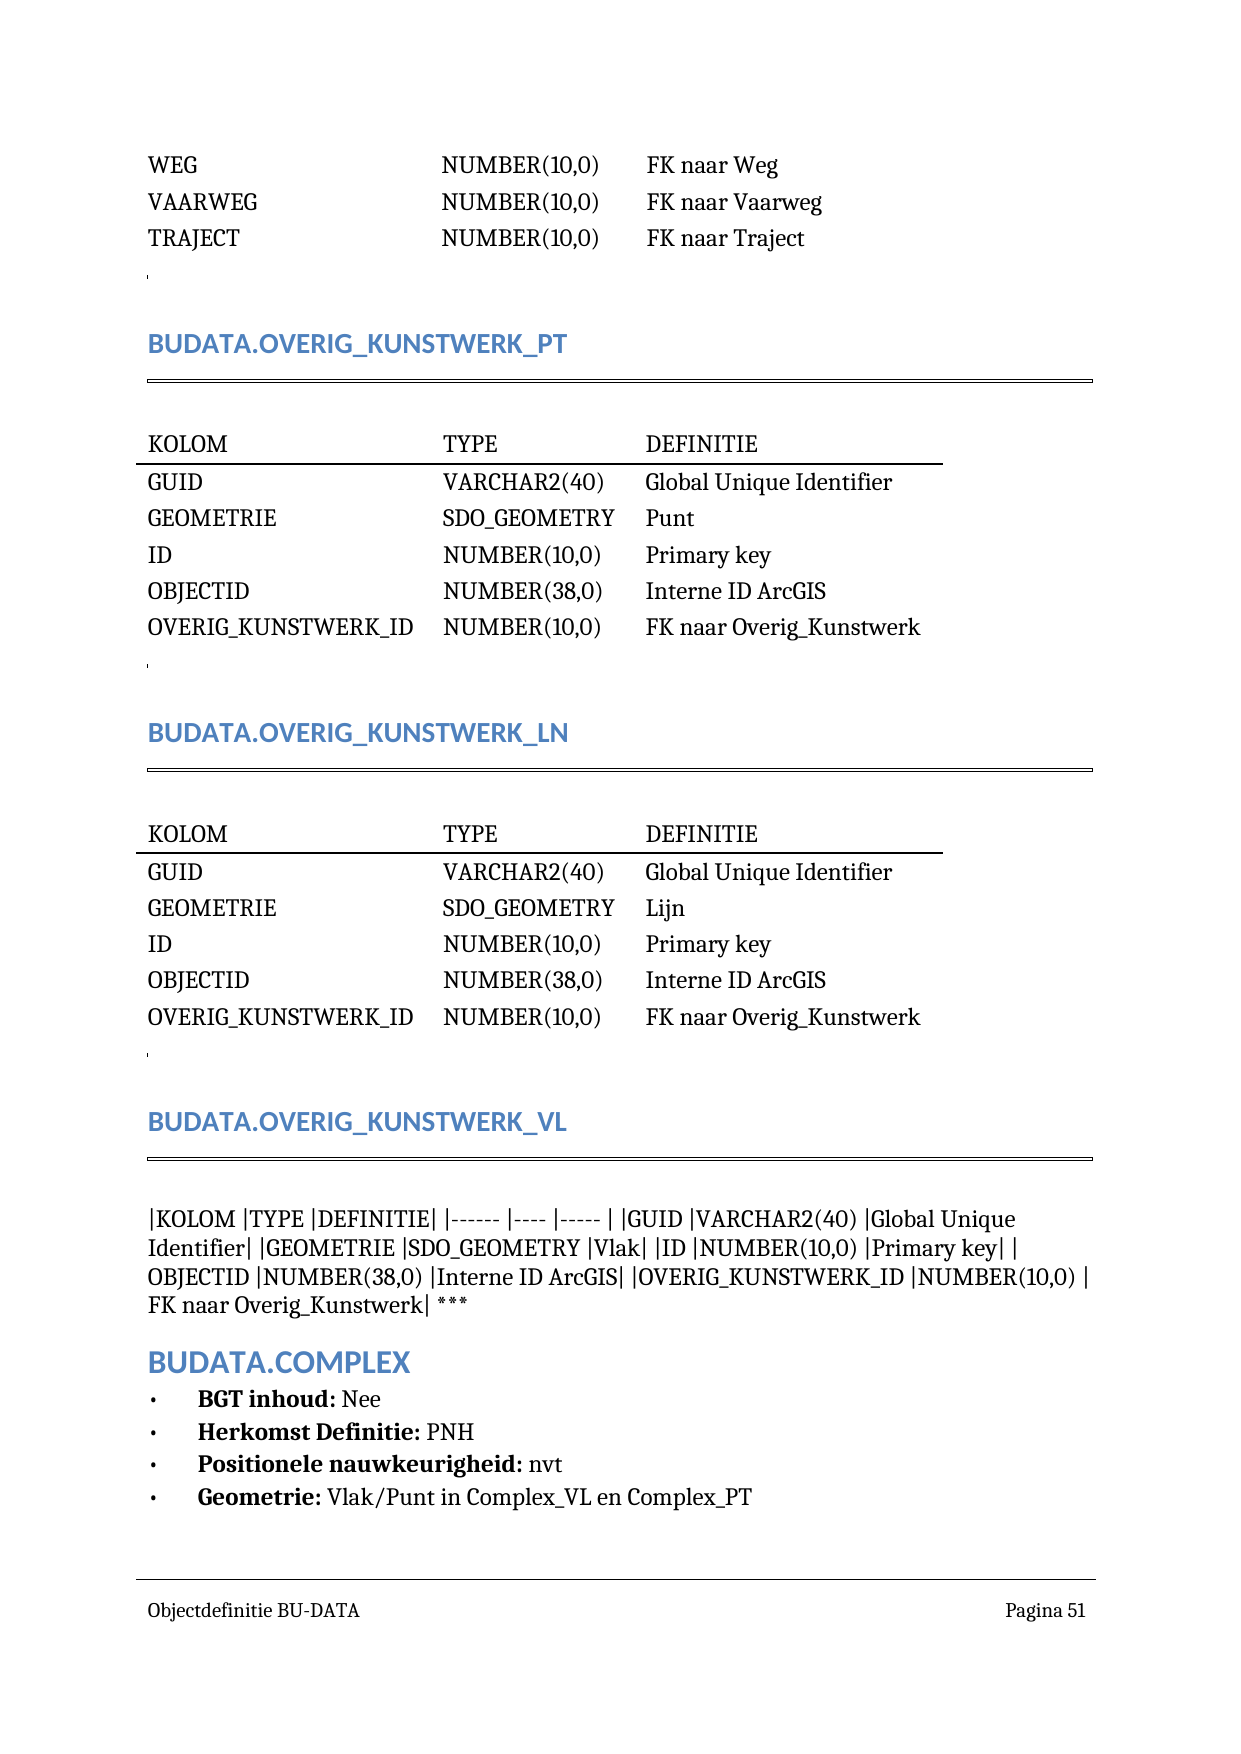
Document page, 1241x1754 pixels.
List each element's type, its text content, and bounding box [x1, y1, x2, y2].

subtitle BUDATA.COMPLEX [148, 1341, 1093, 1382]
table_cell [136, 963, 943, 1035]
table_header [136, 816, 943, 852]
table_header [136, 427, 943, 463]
list Geometrie: Vlak/Punt in Complex_VL en Complex_PT [148, 1483, 1093, 1512]
text |KOLOM |TYPE |DEFINITIE| |------ |---- |----- | |GUID |VARCHAR2(40) |Global Unique Identifier| |GEOMETRIE |SDO_GEOMETRY |Vlak| |ID |NUMBER(10,0) |Primary key| |OBJECTID |NUMBER(38,0) |Interne ID ArcGIS| |OVERIG_KUNSTWERK_ID |NUMBER(10,0) |FK naar Overig_Kunstwerk| *** [148, 1205, 1093, 1320]
list Herkomst Definitie: PNH [148, 1418, 1093, 1447]
list Positionele nauwkeurigheid: nvt [148, 1450, 1093, 1479]
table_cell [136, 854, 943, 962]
subtitle BUDATA.OVERIG_KUNSTWERK_LN [148, 714, 1093, 749]
subtitle BUDATA.OVERIG_KUNSTWERK_PT [148, 325, 1093, 360]
list BGT inhoud: Nee [148, 1385, 1093, 1414]
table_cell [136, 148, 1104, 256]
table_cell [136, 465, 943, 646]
subtitle BUDATA.OVERIG_KUNSTWERK_VL [148, 1103, 1093, 1139]
